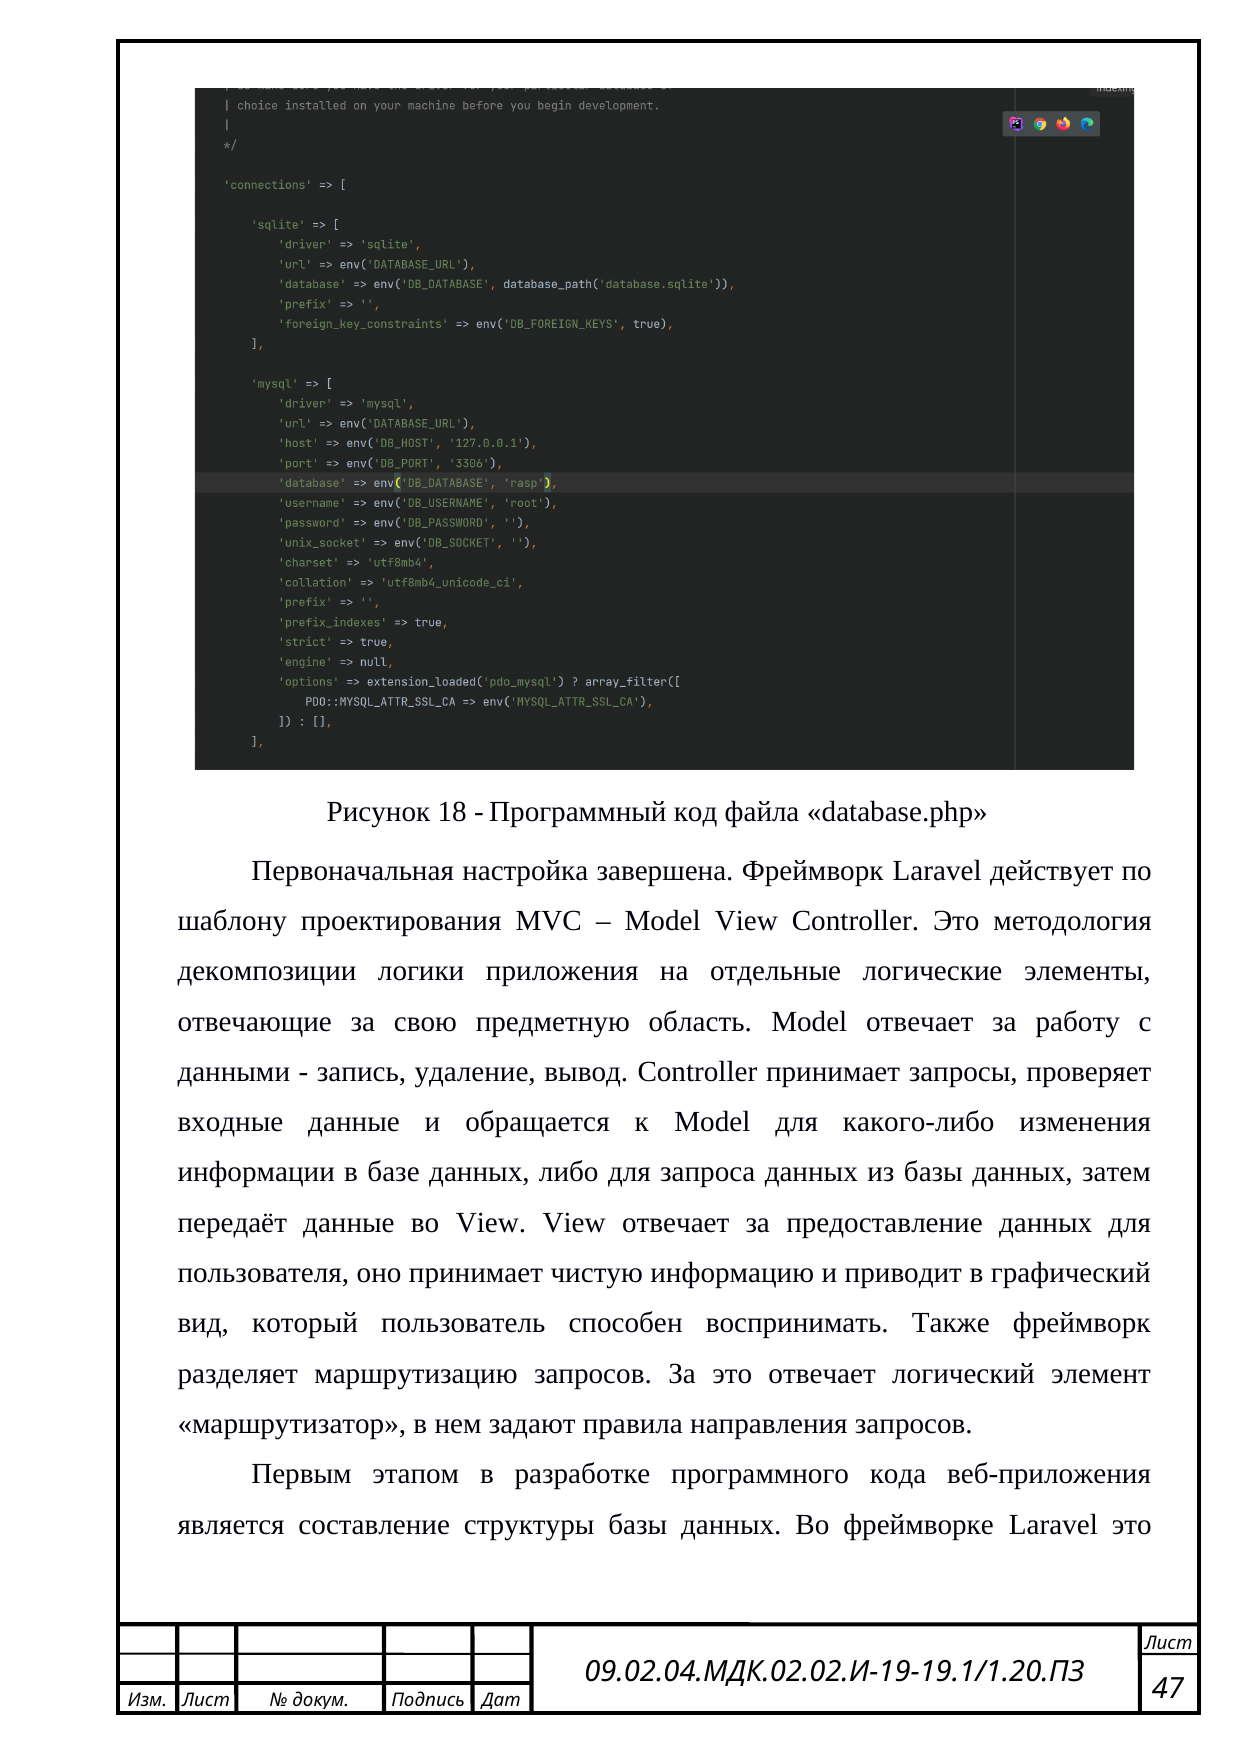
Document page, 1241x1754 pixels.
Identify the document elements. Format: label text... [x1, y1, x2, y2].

text Первоначальная настройка завершена. Фреймворк Laravel действует по шаблону проектирования MVC – Model View Controller. Это методология декомпозиции логики приложения на отдельные логические элементы, отвечающие за свою предметную область. Model отвечает за работу с данными - запись, удаление, вывод. Controller принимает запросы, проверяет входные данные и обращается к Model для какого-либо изменения информации в базе данных, либо для запроса данных из базы данных, затем передаёт данные во View. View отвечает за предоставление данных для пользователя, оно принимает чистую информацию и приводит в графический вид, который пользователь способен воспринимать. Также фреймворк разделяет маршрутизацию запросов. За это отвечает логический элемент «маршрутизатор», в нем задают правила направления запросов. [177, 853, 1152, 1440]
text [177, 1456, 1152, 1540]
text Программный код файла «database.php» [177, 794, 1137, 828]
picture [194, 88, 1135, 770]
